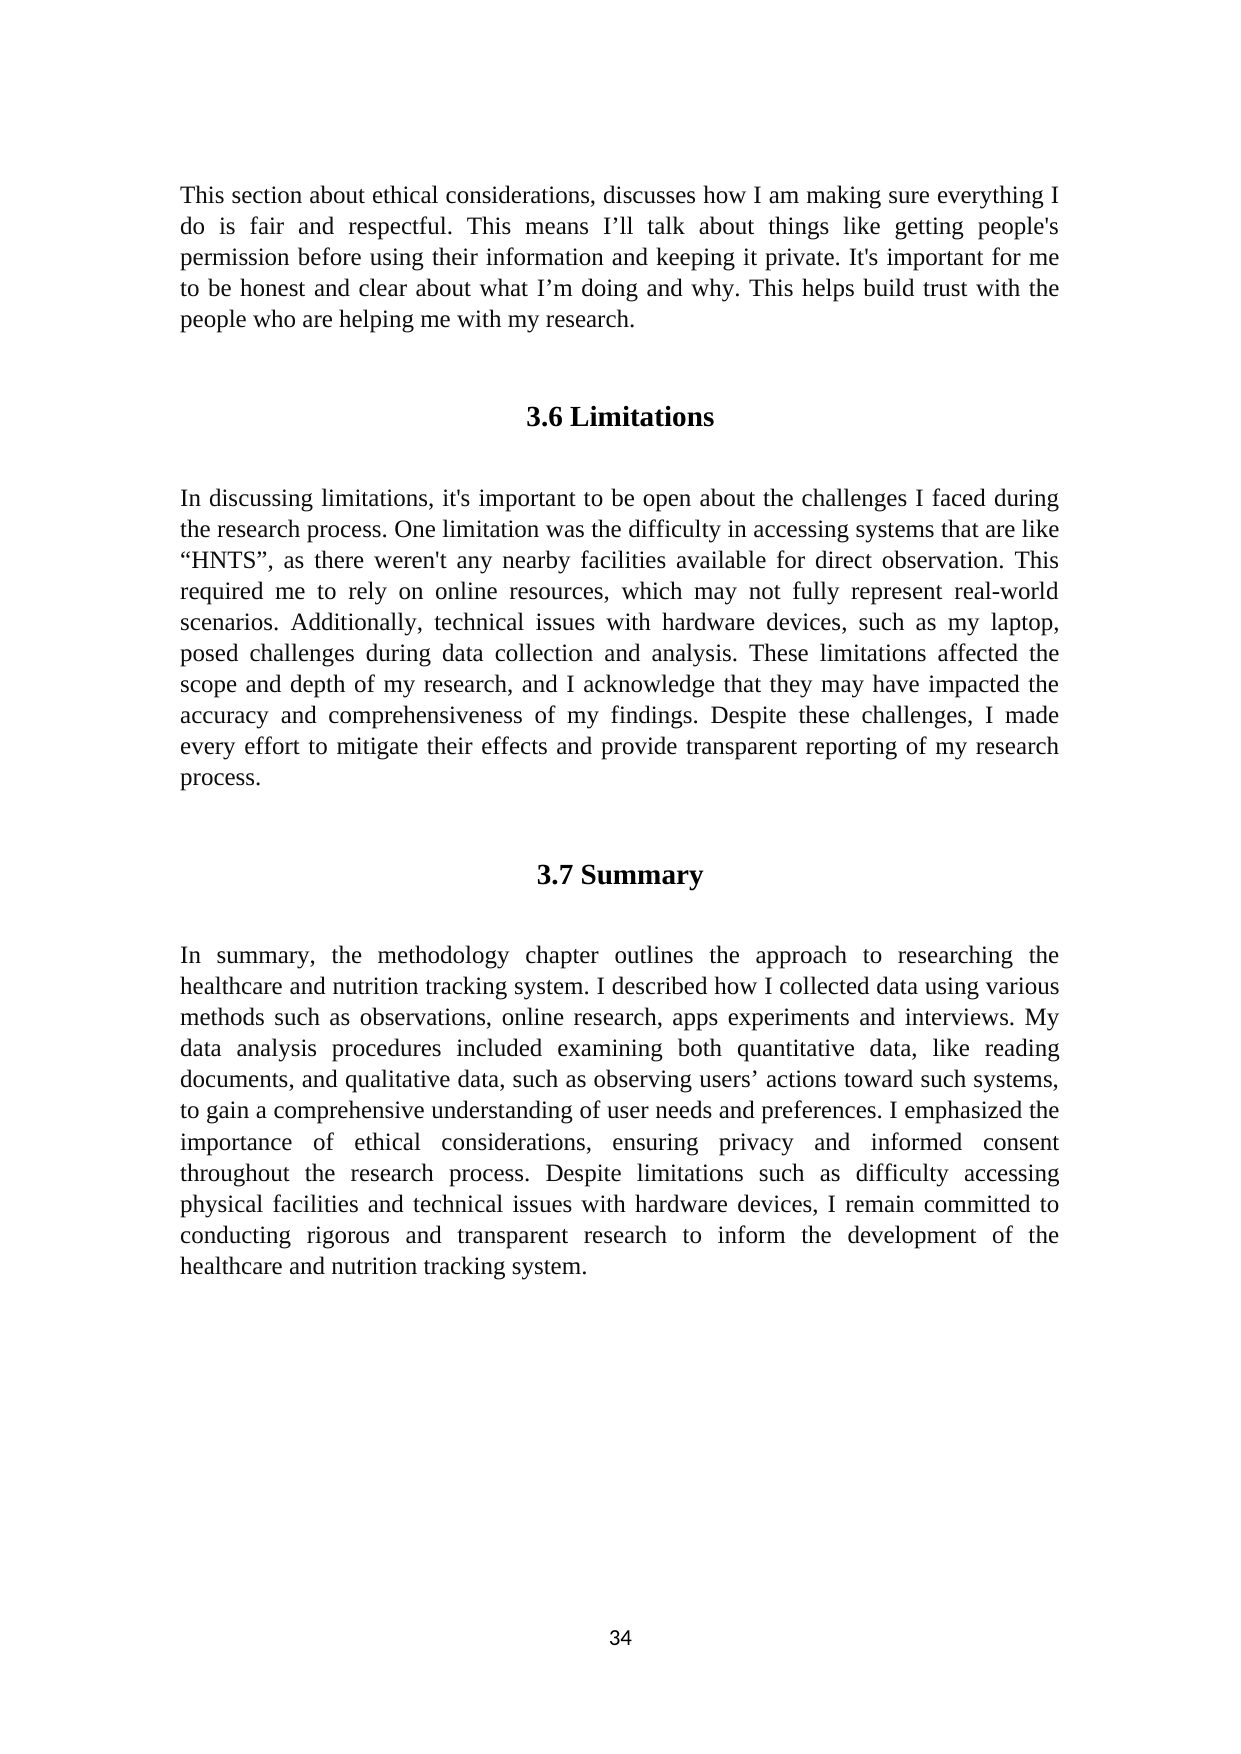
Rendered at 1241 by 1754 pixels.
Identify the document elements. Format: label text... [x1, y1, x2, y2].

subtitle 3.6 Limitations [180, 399, 1060, 433]
text This section about ethical considerations, discusses how I am making sure everything I do is fair and respectful. This means I’ll talk about things like getting people's permission before using their information and keeping it private. It's important for me to be honest and clear about what I’m doing and why. This helps build trust with the people who are helping me with my research. [180, 302, 1060, 333]
subtitle 3.7 Summary [180, 857, 1060, 891]
